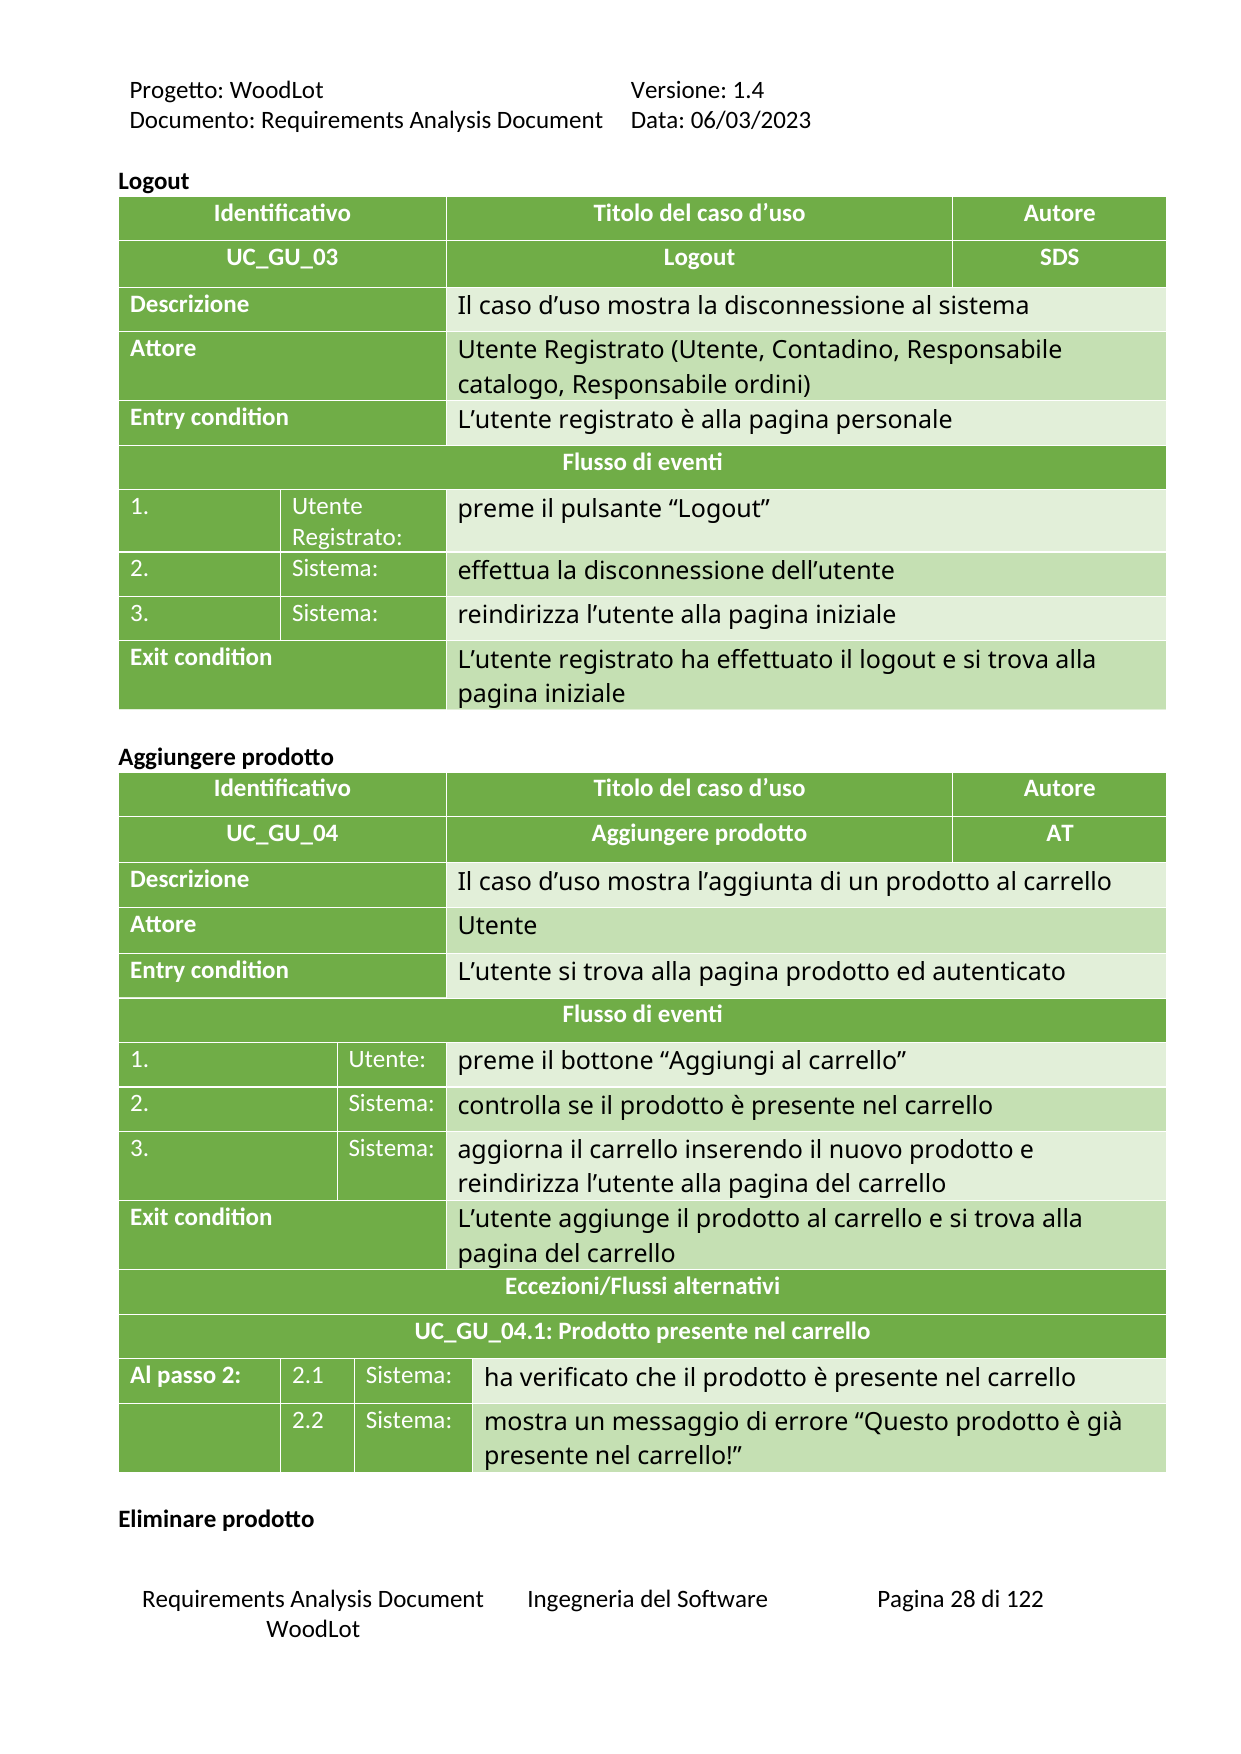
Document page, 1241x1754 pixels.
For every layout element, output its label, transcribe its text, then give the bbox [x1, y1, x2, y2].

table_cell 2. [119, 1088, 337, 1131]
table_cell Attore [119, 908, 446, 953]
table_cell Sistema: [281, 553, 446, 596]
table_header Autore [953, 773, 1166, 816]
table_cell Sistema: [355, 1359, 472, 1403]
text Logout [118, 165, 1122, 196]
table_cell Sistema: [355, 1404, 472, 1472]
table_cell UC_GU_04.1: Prodotto presente nel carrello [119, 1315, 1166, 1358]
table_cell L’utente registrato è alla pagina personale [447, 401, 1166, 445]
table_cell 3. [119, 1132, 337, 1200]
table_header Identificativo [119, 773, 446, 816]
table_cell Eccezioni/Flussi alternativi [119, 1270, 1166, 1314]
table_cell Utente Registrato: [281, 490, 446, 551]
table_cell 1. [119, 1043, 337, 1086]
table_cell Flusso di eventi [119, 999, 1166, 1042]
table_cell mostra un messaggio di errore “Questo prodotto è già presente nel carrello!” [473, 1404, 1166, 1472]
table_cell Descrizione [119, 863, 446, 907]
table_cell 1. [119, 490, 280, 551]
table_cell Entry condition [119, 401, 446, 445]
table_cell Utente Registrato (Utente, Contadino, Responsabile catalogo, Responsabile ordini) [447, 332, 1166, 400]
table_cell ha verificato che il prodotto è presente nel carrello [473, 1359, 1166, 1403]
table_cell Utente: [338, 1043, 446, 1086]
table_cell preme il bottone “Aggiungi al carrello” [447, 1043, 1166, 1086]
table_cell UC_GU_03 [119, 241, 446, 287]
table_cell Sistema: [281, 597, 446, 640]
table_cell Entry condition [119, 954, 446, 997]
table_cell L’utente si trova alla pagina prodotto ed autenticato [447, 954, 1166, 997]
text Eliminare prodotto [118, 1503, 1122, 1534]
table_cell [119, 1404, 280, 1472]
table_cell SDS [953, 241, 1166, 287]
table_cell Sistema: [338, 1088, 446, 1131]
table_cell L’utente aggiunge il prodotto al carrello e si trova alla pagina del carrello [447, 1201, 1166, 1269]
table_cell 3. [119, 597, 280, 640]
text Aggiungere prodotto [118, 741, 1122, 772]
table_cell aggiorna il carrello inserendo il nuovo prodotto e reindirizza l’utente alla pagina del carrello [447, 1132, 1166, 1200]
table_cell controlla se il prodotto è presente nel carrello [447, 1088, 1166, 1131]
table_header Identificativo [119, 197, 446, 240]
table_cell UC_GU_04 [119, 817, 446, 862]
table_cell Descrizione [119, 288, 446, 331]
table_cell 2.1 [281, 1359, 354, 1403]
table_cell Attore [119, 332, 446, 400]
table_cell reindirizza l’utente alla pagina iniziale [447, 597, 1166, 640]
table_cell L’utente registrato ha effettuato il logout e si trova alla pagina iniziale [447, 641, 1166, 709]
table_cell 2. [119, 553, 280, 596]
table_cell Al passo 2: [119, 1359, 280, 1403]
table_header Titolo del caso d’uso [447, 197, 952, 240]
table_header Autore [953, 197, 1166, 240]
table_cell Utente [447, 908, 1166, 953]
table_cell effettua la disconnessione dell’utente [447, 553, 1166, 596]
table_cell Logout [447, 241, 952, 287]
table_header Titolo del caso d’uso [447, 773, 952, 816]
table_cell Sistema: [338, 1132, 446, 1200]
table_cell Exit condition [119, 1201, 446, 1269]
table_cell Flusso di eventi [119, 446, 1166, 489]
table_cell Il caso d’uso mostra l’aggiunta di un prodotto al carrello [447, 863, 1166, 907]
table_cell AT [953, 817, 1166, 862]
table_cell 2.2 [281, 1404, 354, 1472]
table_cell Il caso d’uso mostra la disconnessione al sistema [447, 288, 1166, 331]
table_cell Aggiungere prodotto [447, 817, 952, 862]
table_cell Exit condition [119, 641, 446, 709]
table_cell preme il pulsante “Logout” [447, 490, 1166, 551]
